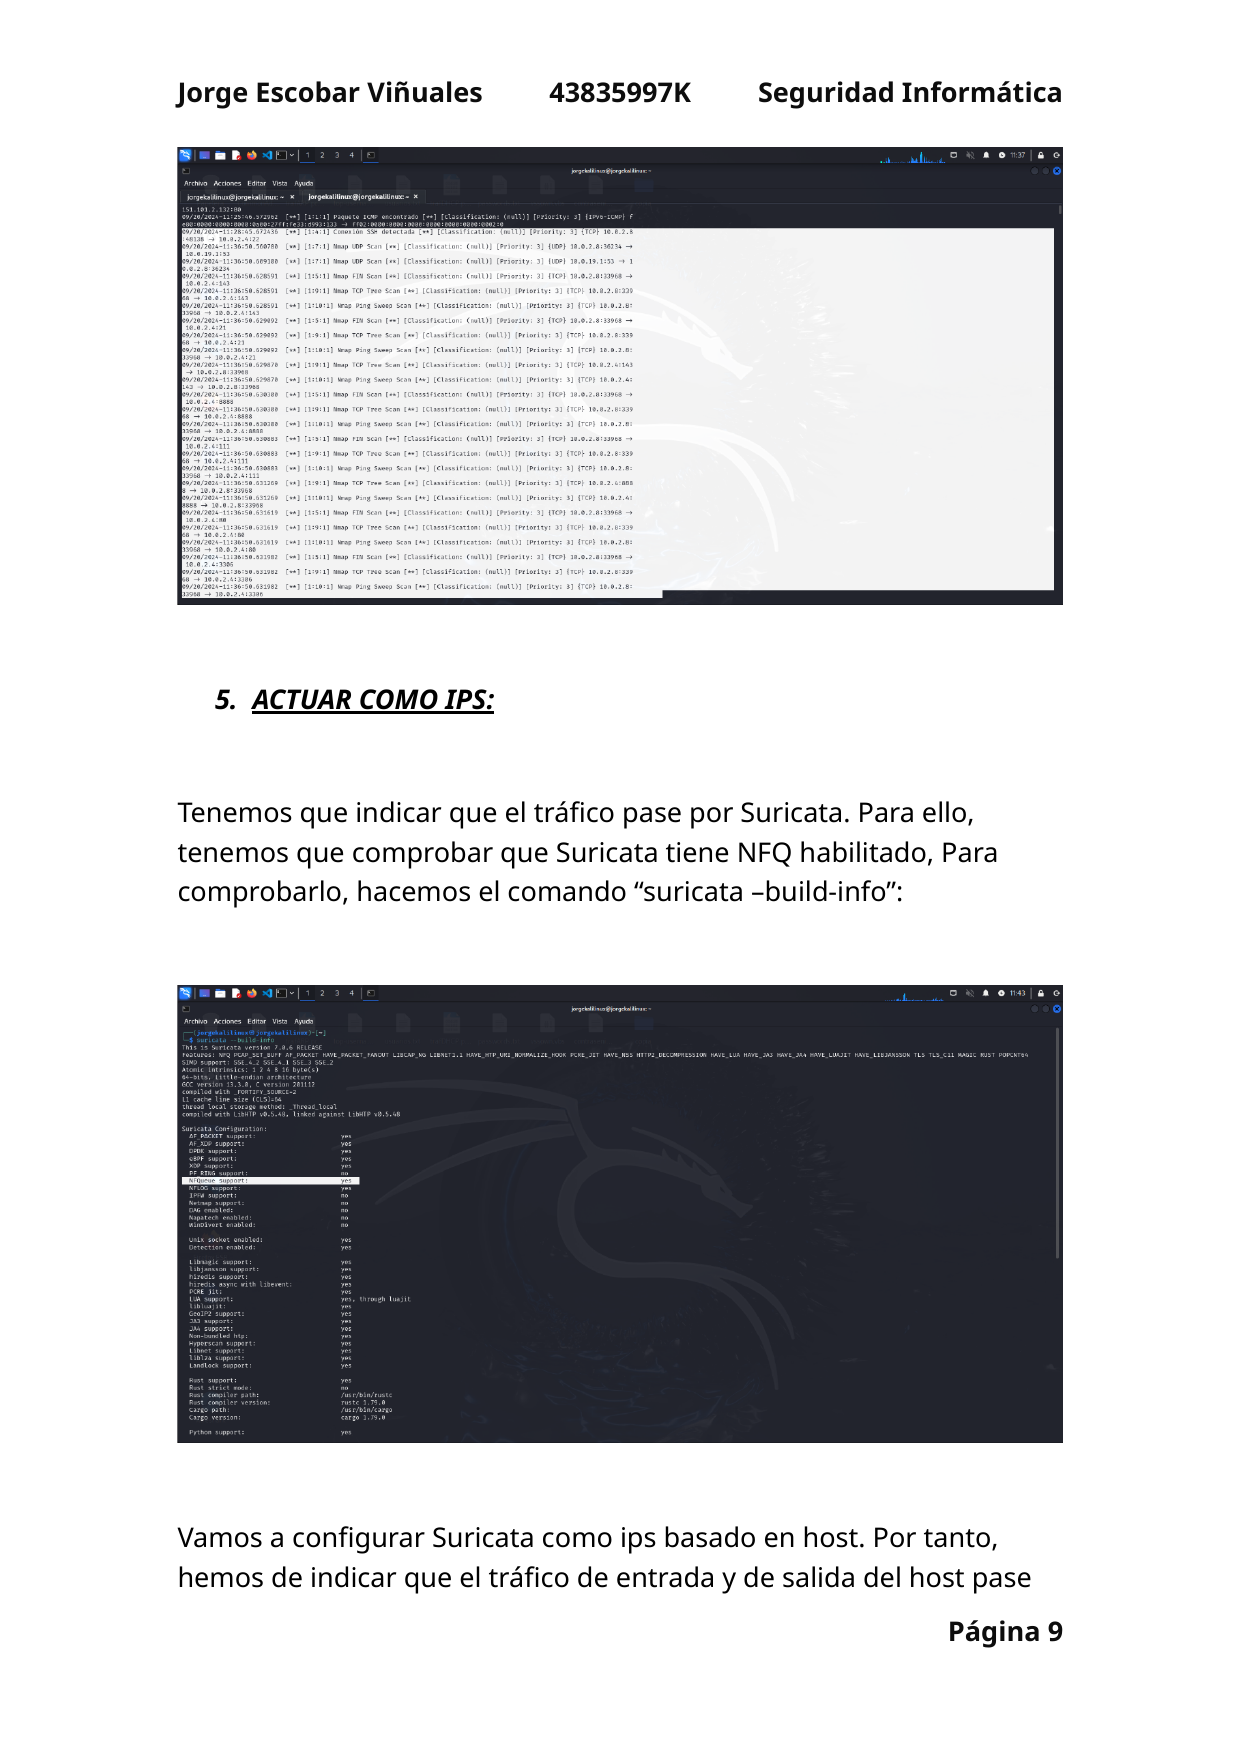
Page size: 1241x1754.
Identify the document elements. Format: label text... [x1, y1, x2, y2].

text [177, 1519, 1063, 1595]
picture [177, 985, 1063, 1443]
picture [177, 147, 1063, 605]
text Tenemos que indicar que el tráfico pase por Suricata. Para ello, tenemos que comprobar que Suricata tiene NFQ habilitado, Para comprobarlo, hacemos el comando “suricata –build-info”: [177, 793, 1063, 910]
list ACTUAR COMO IPS: [215, 680, 1063, 717]
